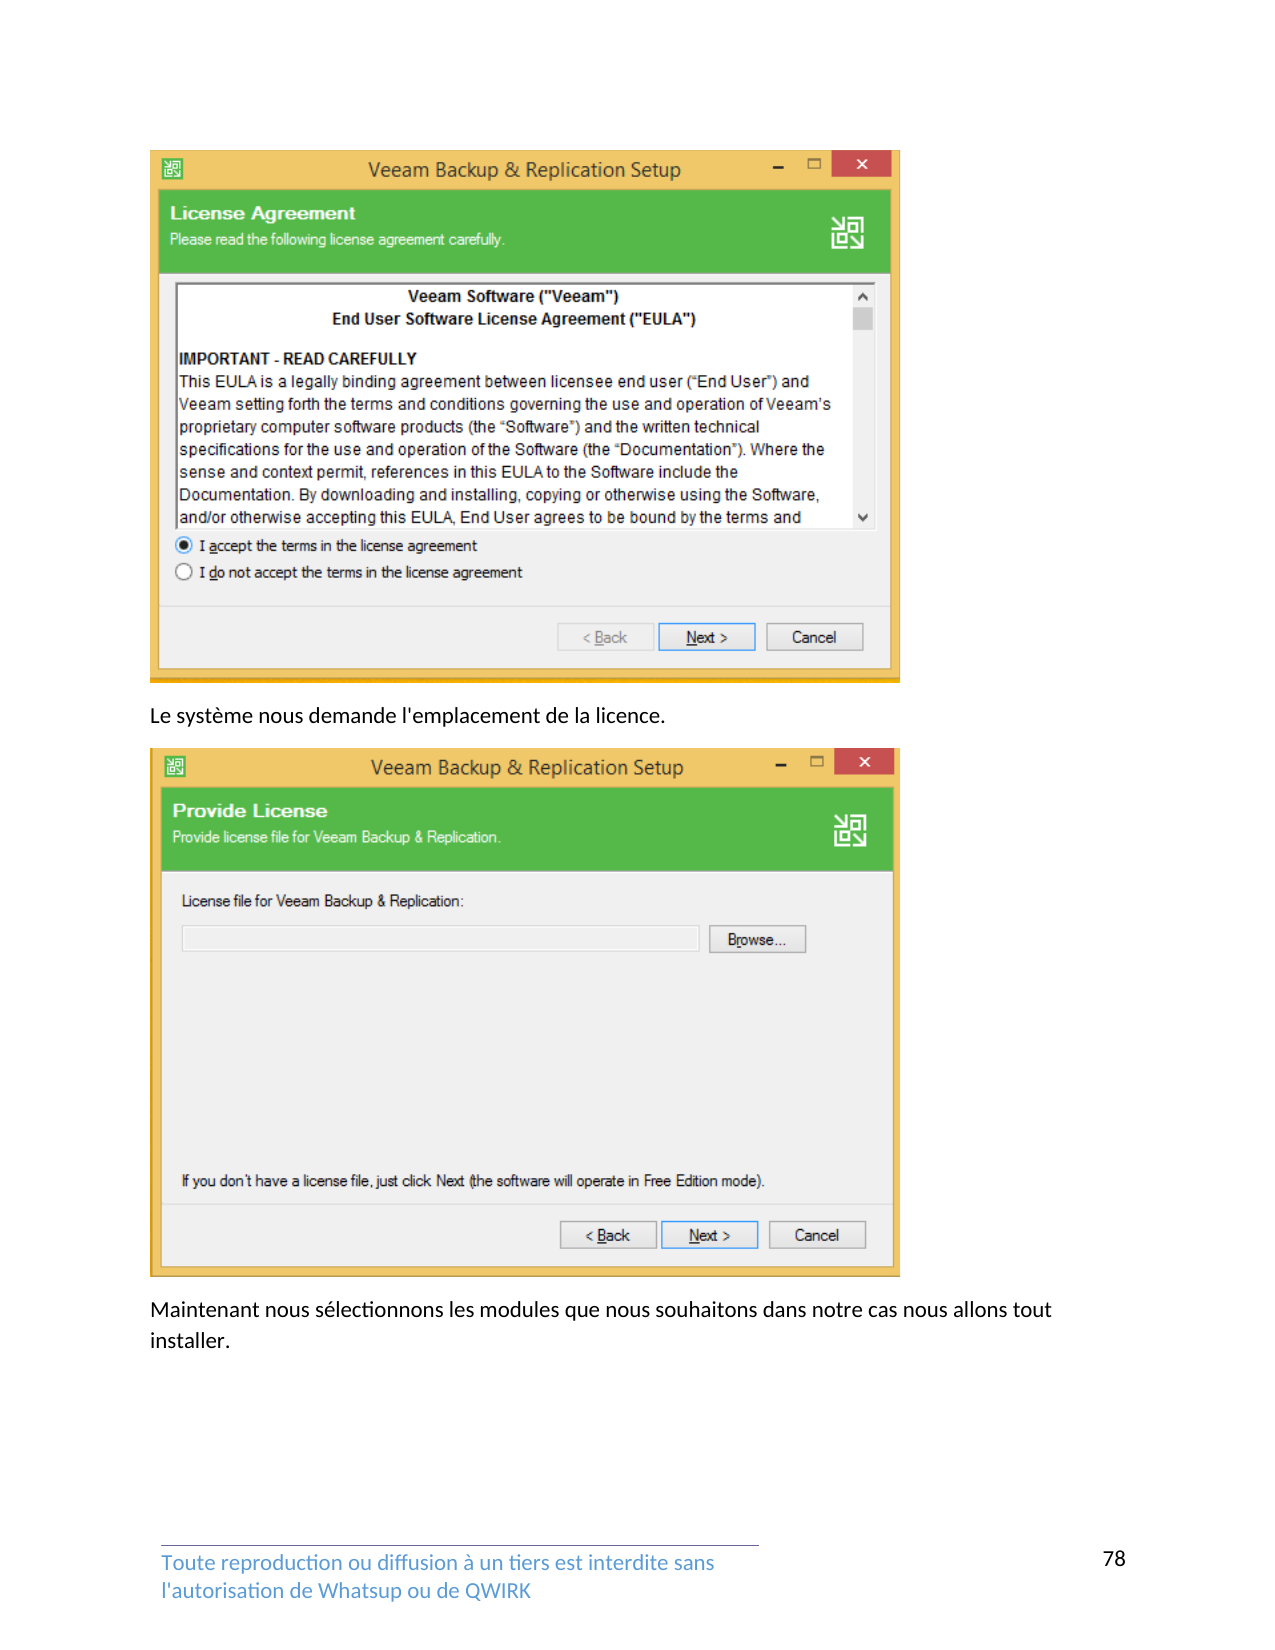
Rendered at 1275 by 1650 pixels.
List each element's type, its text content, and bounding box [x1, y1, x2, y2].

picture [150, 150, 901, 683]
text Maintenant nous sélectionnons les modules que nous souhaitons dans notre cas nous allons tout installer. [150, 1296, 1125, 1354]
picture [150, 748, 901, 1277]
text Le système nous demande l'emplacement de la licence. [150, 702, 1125, 730]
